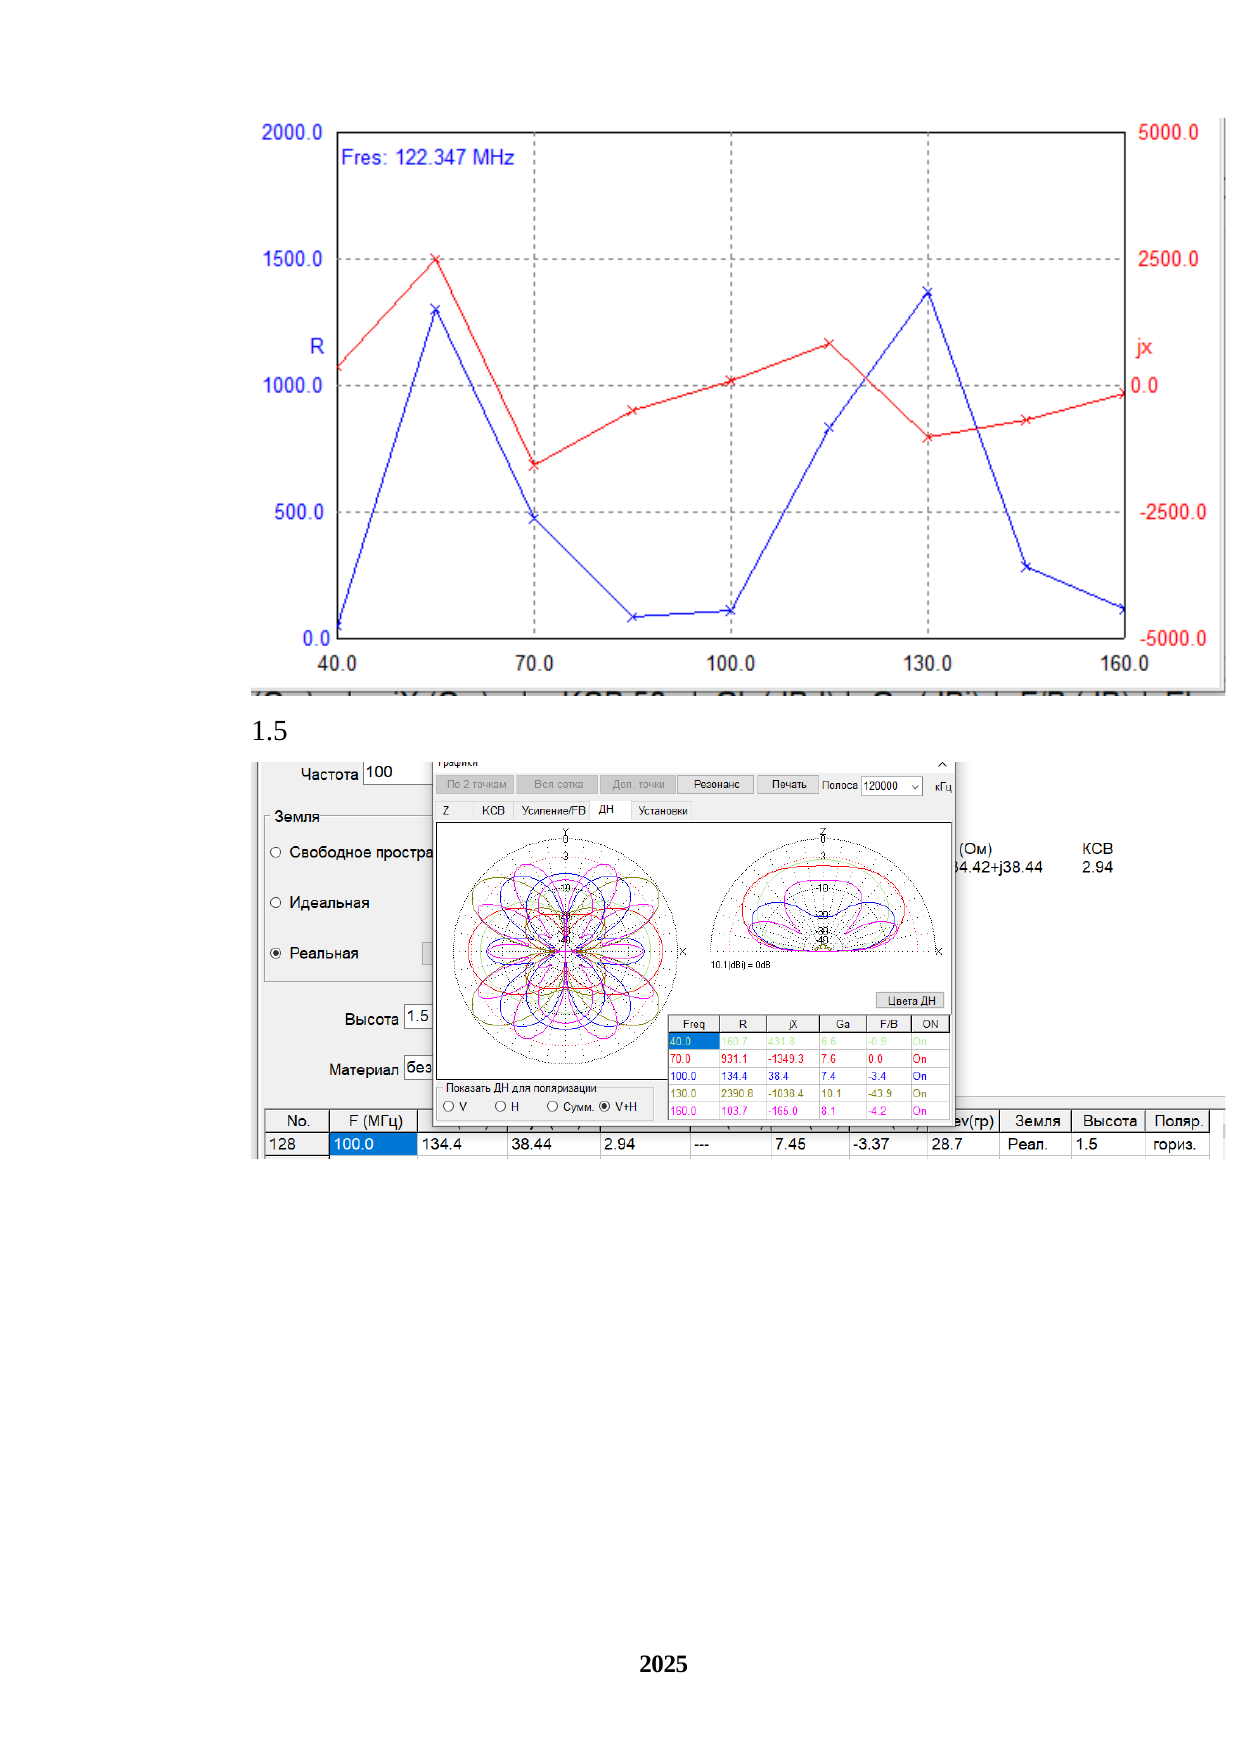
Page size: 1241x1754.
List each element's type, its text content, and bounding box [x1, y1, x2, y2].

text 1.5 [177, 713, 1152, 746]
picture [251, 762, 1226, 1159]
picture [251, 118, 1226, 696]
